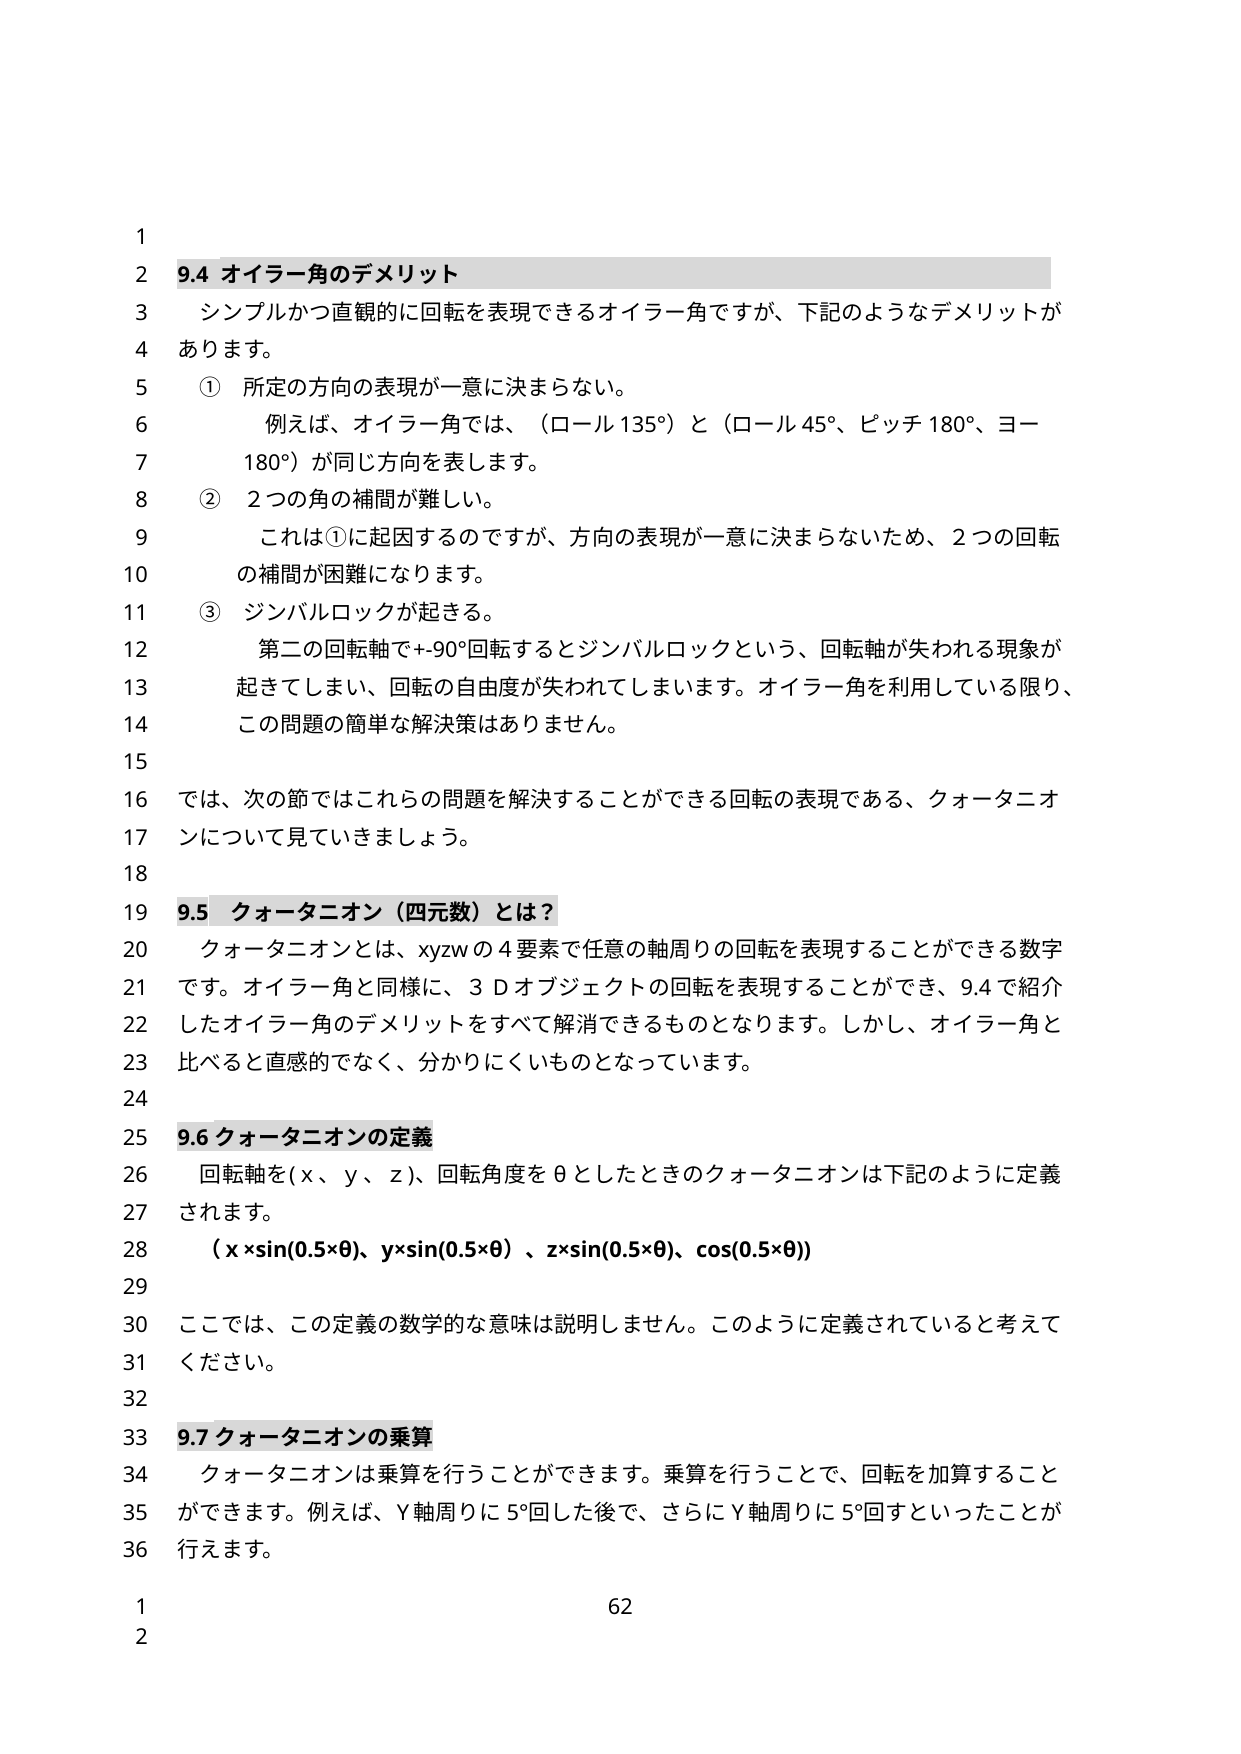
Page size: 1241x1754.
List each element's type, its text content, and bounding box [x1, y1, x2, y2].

text 例えば、オイラー角では、（ロール135°）と（ロール45°、ピッチ180°、ヨー [177, 404, 1063, 442]
text 9.6 クォータニオンの定義 [177, 1117, 1063, 1154]
text クォータニオンとは、xyzwの４要素で任意の軸周りの回転を表現することができる数字です。オイラー角と同様に、３Dオブジェクトの回転を表現することができ、9.4で紹介したオイラー角のデメリットをすべて解消できるものとなります。しかし、オイラー角と比べると直感的でなく、分かりにくいものとなっています。 [177, 929, 1063, 1079]
text 9.4 オイラー角のデメリット [177, 254, 1063, 292]
text 第二の回転軸で+-90°回転するとジンバルロックという、回転軸が失われる現象が起きてしまい、回転の自由度が失われてしまいます。オイラー角を利用している限り、この問題の簡単な解決策はありません。 [236, 629, 1063, 742]
text これは①に起因するのですが、方向の表現が一意に決まらないため、２つの回転の補間が困難になります。 [236, 517, 1063, 592]
text では、次の節ではこれらの問題を解決することができる回転の表現である、クォータニオンについて見ていきましょう。 [177, 779, 1063, 854]
text ① 所定の方向の表現が一意に決まらない。 [177, 367, 1063, 404]
text 9.7 クォータニオンの乗算 [177, 1417, 1063, 1454]
text シンプルかつ直観的に回転を表現できるオイラー角ですが、下記のようなデメリットがあります。 [177, 292, 1063, 367]
text クォータニオンは乗算を行うことができます。乗算を行うことで、回転を加算することができます。例えば、Y軸周りに5°回した後で、さらにY軸周りに5°回すといったことが行えます。 [177, 1454, 1063, 1567]
text 180°）が同じ方向を表します。 [177, 442, 1063, 479]
text ③ ジンバルロックが起きる。 [177, 592, 1063, 629]
text 回転軸を(ｘ、ｙ、ｚ)、回転角度をθとしたときのクォータニオンは下記のように定義されます。 [177, 1154, 1063, 1229]
text 9.5 クォータニオン（四元数）とは？ [177, 892, 1063, 929]
text ② ２つの角の補間が難しい。 [177, 479, 1063, 517]
text （ｘ×sin(0.5×θ)、y×sin(0.5×θ）、z×sin(0.5×θ)、cos(0.5×θ)) [177, 1229, 1063, 1267]
text ここでは、この定義の数学的な意味は説明しません。このように定義されていると考えてください。 [177, 1304, 1063, 1379]
